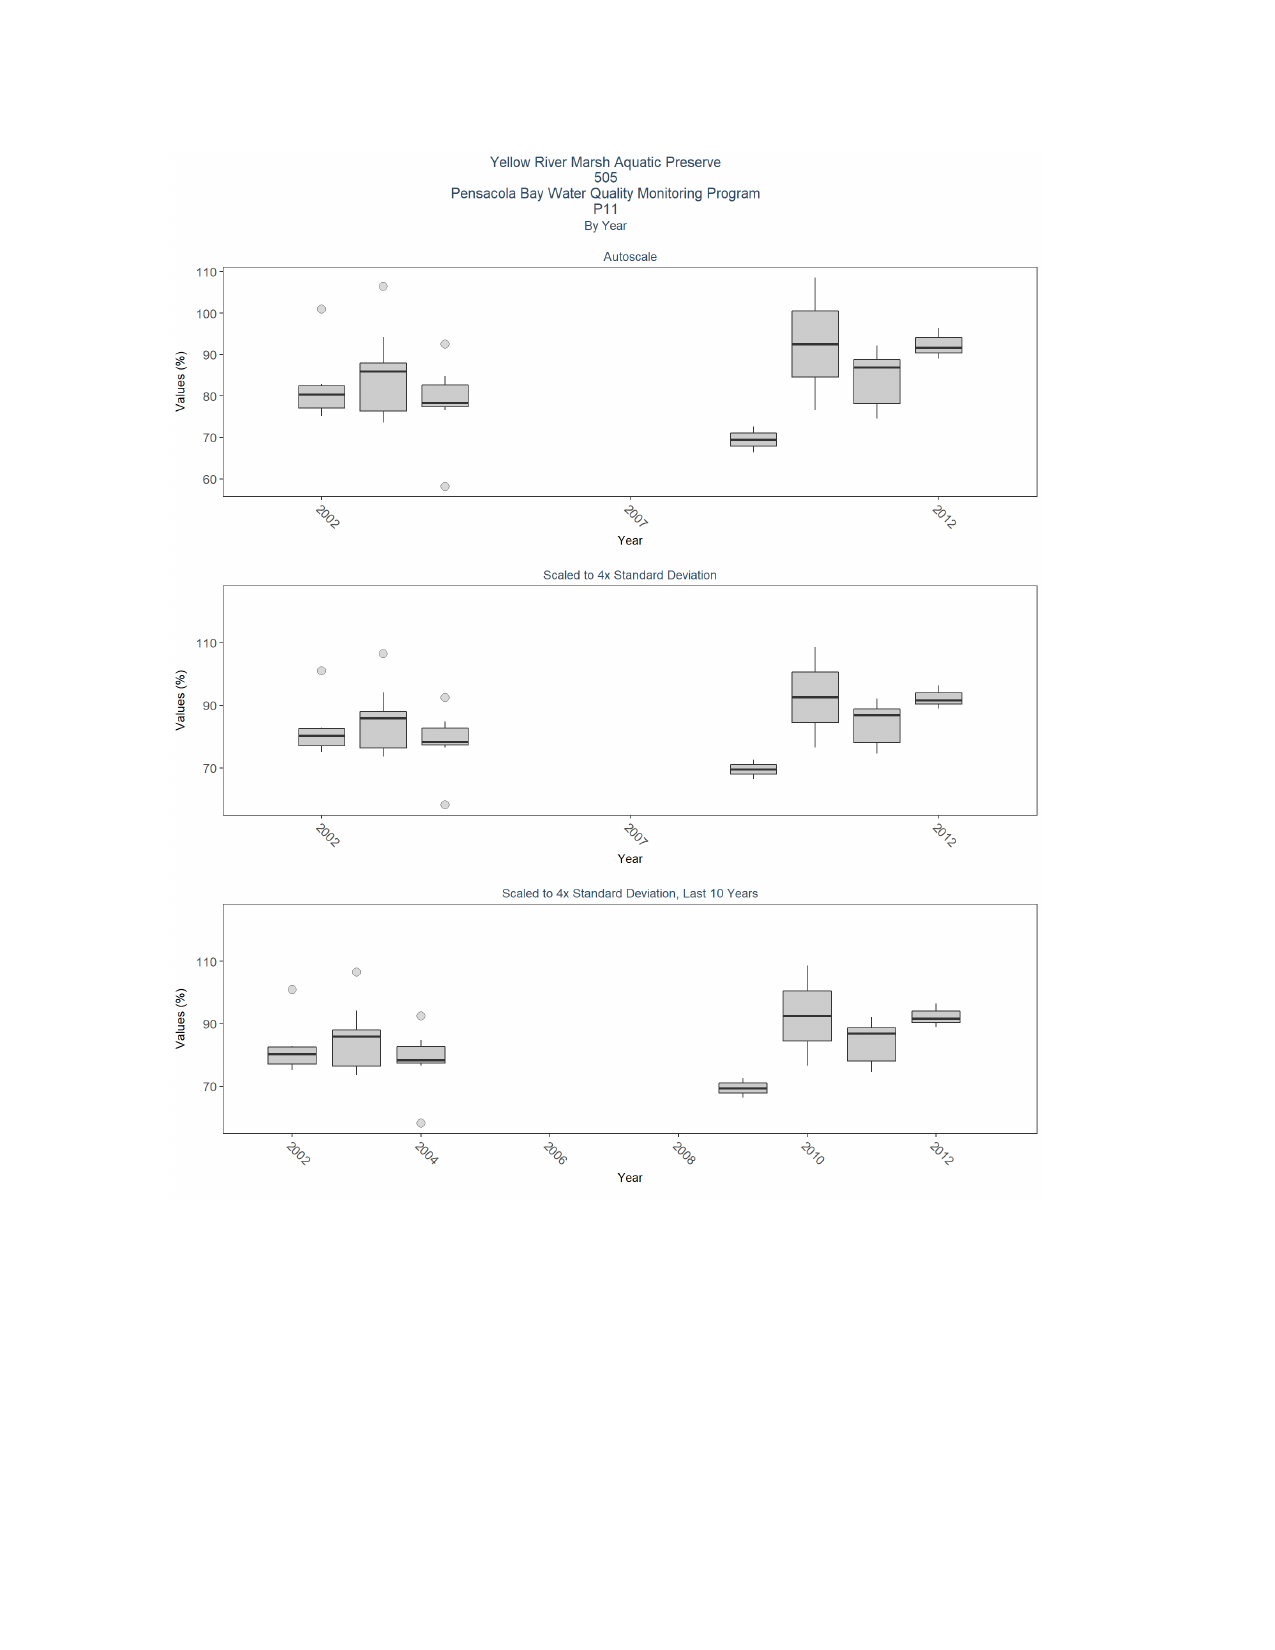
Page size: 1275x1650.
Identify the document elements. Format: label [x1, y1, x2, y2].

picture [168, 150, 1044, 1200]
